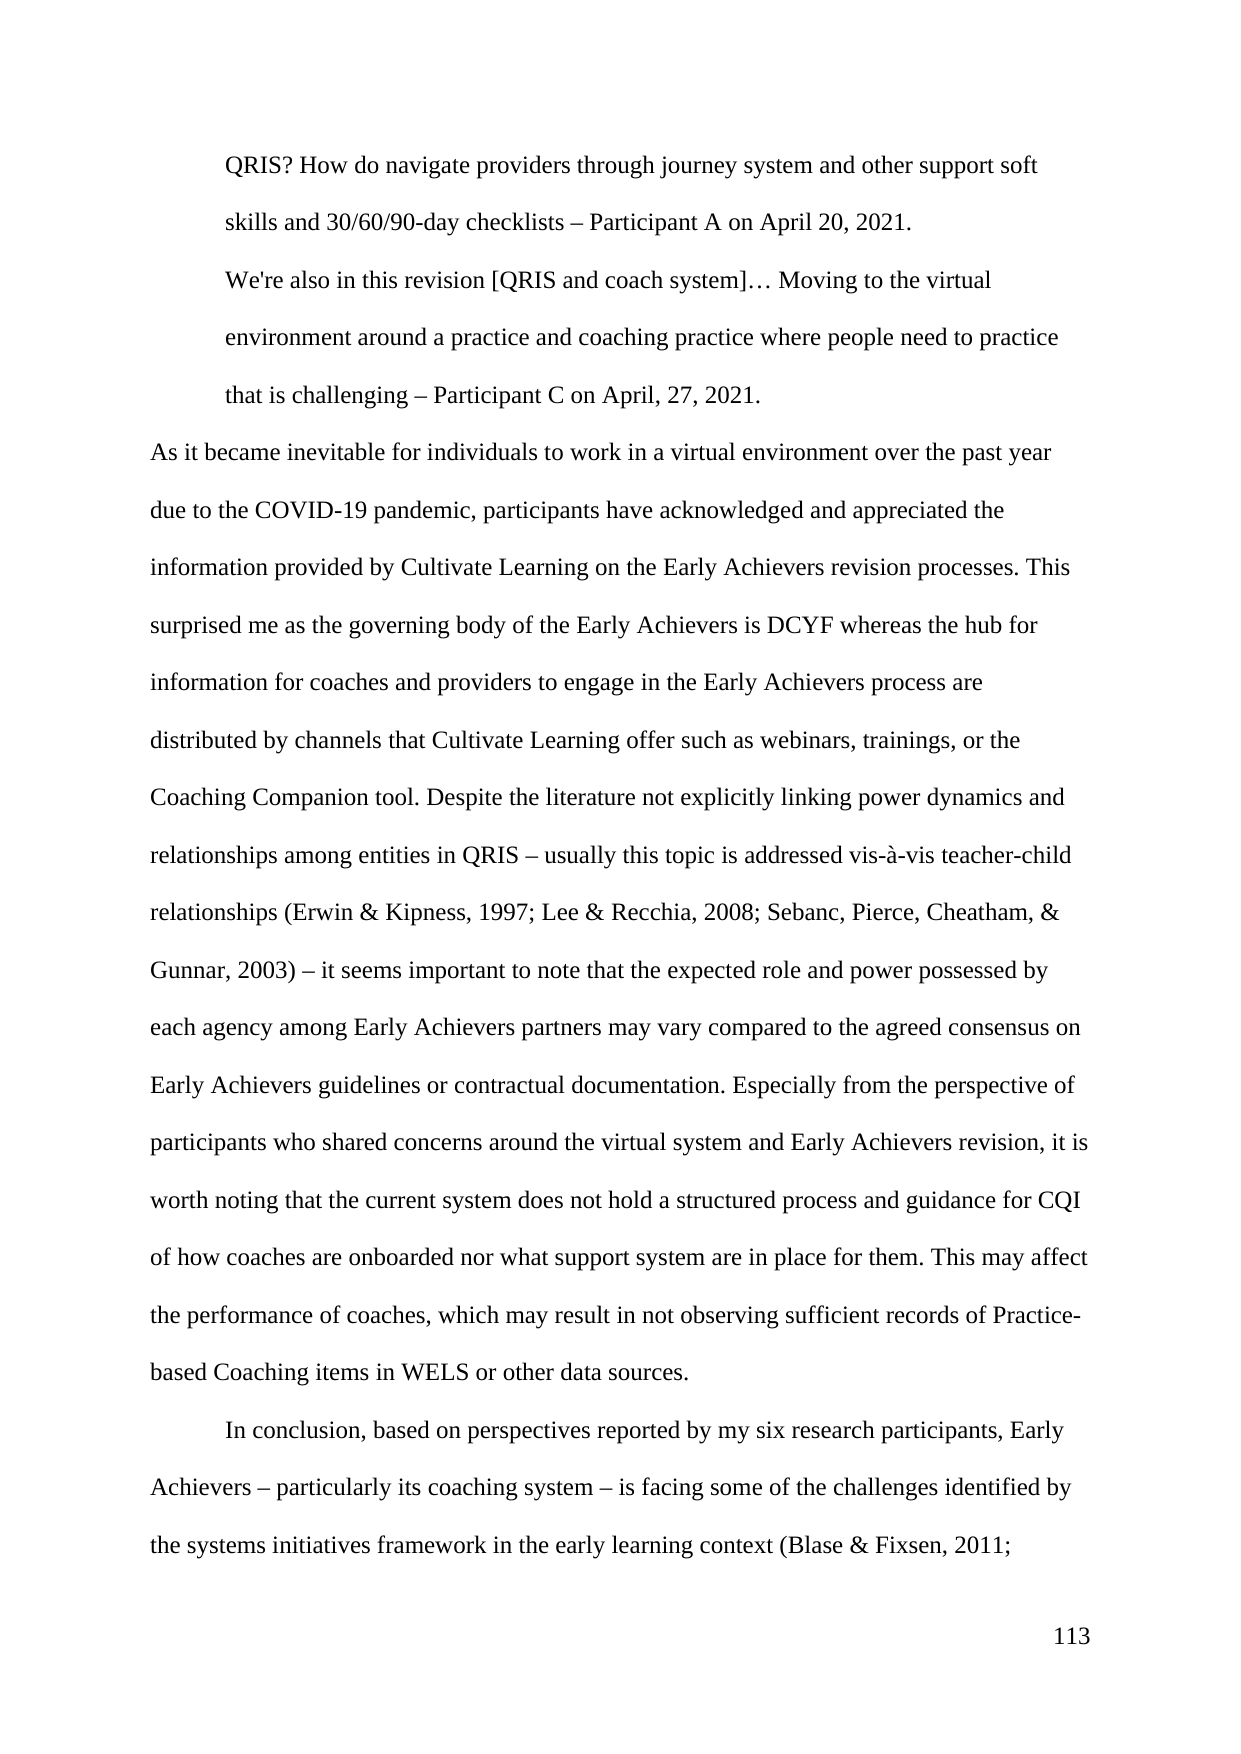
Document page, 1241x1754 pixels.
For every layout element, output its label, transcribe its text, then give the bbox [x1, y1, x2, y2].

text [225, 150, 1090, 236]
text We're also in this revision [QRIS and coach system]… Moving to the virtual environment around a practice and coaching practice where people need to practice that is challenging – Participant C on April, 27, 2021. [225, 265, 1090, 409]
text As it became inevitable for individuals to work in a virtual environment over the past year due to the COVID-19 pandemic, participants have acknowledged and appreciated the information provided by Cultivate Learning on the Early Achievers revision processes. This surprised me as the governing body of the Early Achievers is DCYF whereas the hub for information for coaches and providers to engage in the Early Achievers process are distributed by channels that Cultivate Learning offer such as webinars, trainings, or the Coaching Companion tool. Despite the literature not explicitly linking power dynamics and relationships among entities in QRIS – usually this topic is addressed vis-à-vis teacher-child relationships (Erwin & Kipness, 1997; Lee & Recchia, 2008; Sebanc, Pierce, Cheatham, & Gunnar, 2003) – it seems important to note that the expected role and power possessed by each agency among Early Achievers partners may vary compared to the agreed consensus on Early Achievers guidelines or contractual documentation. Especially from the perspective of participants who shared concerns around the virtual system and Early Achievers revision, it is worth noting that the current system does not hold a structured process and guidance for CQI of how coaches are onboarded nor what support system are in place for them. This may affect the performance of coaches, which may result in not observing sufficient records of Practice-based Coaching items in WELS or other data sources. [150, 437, 1090, 1386]
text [150, 1415, 1090, 1559]
